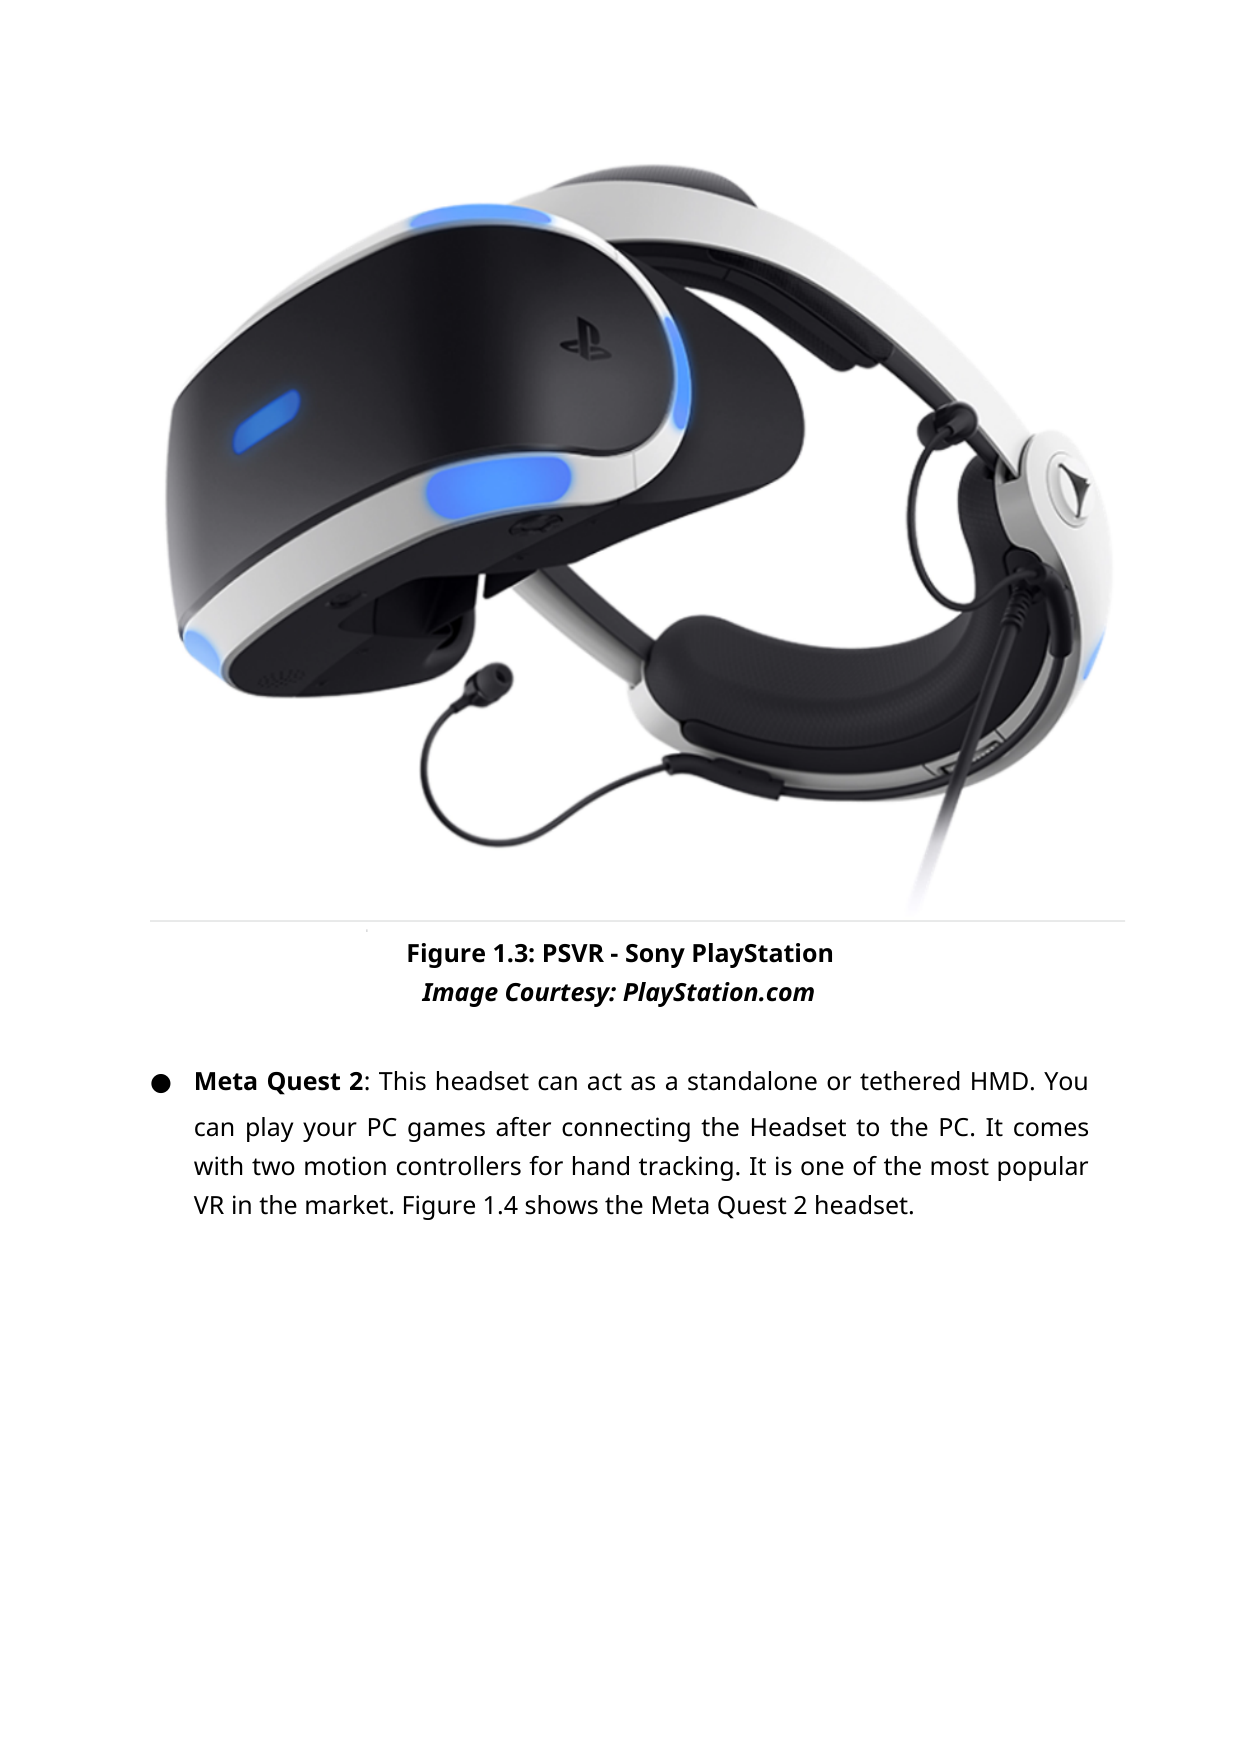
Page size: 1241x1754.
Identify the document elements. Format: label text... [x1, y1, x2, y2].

list Meta Quest 2: This headset can act as a standalone or tethered HMD. You can play your PC games after connecting the Headset to the PC. It comes with two motion controllers for hand tracking. It is one of the most popular VR in the market. Figure 1.4 shows the Meta Quest 2 headset. [150, 1053, 1090, 1222]
text Figure 1.3: PSVR - Sony PlayStation [150, 935, 1090, 969]
text Image Courtesy: PlayStation.com [150, 974, 1090, 1009]
picture [150, 150, 1125, 932]
